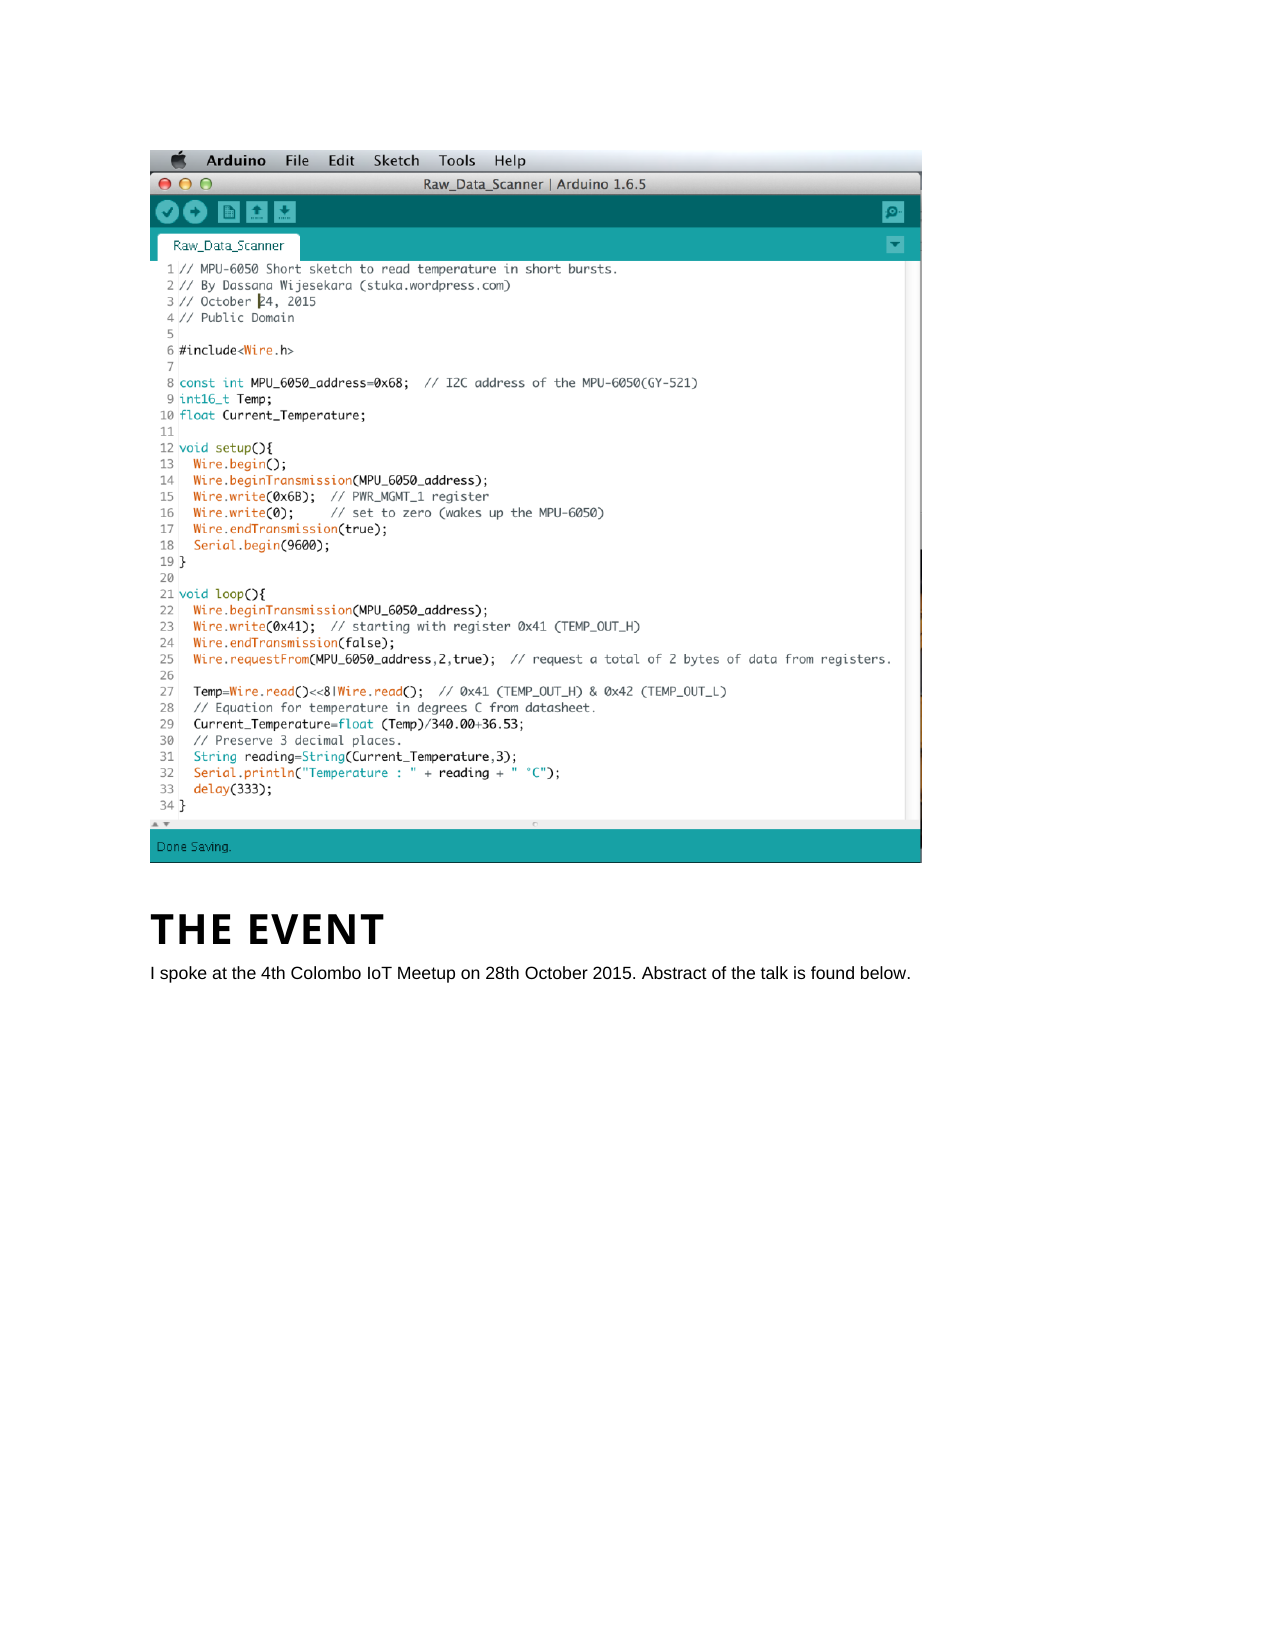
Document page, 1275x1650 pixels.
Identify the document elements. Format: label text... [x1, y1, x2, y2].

text I spoke at the 4th Colombo IoT Meetup on 28th October 2015. Abstract of the talk is found below. [150, 957, 1125, 983]
text THE EVENT [150, 900, 1125, 957]
picture [150, 150, 922, 863]
